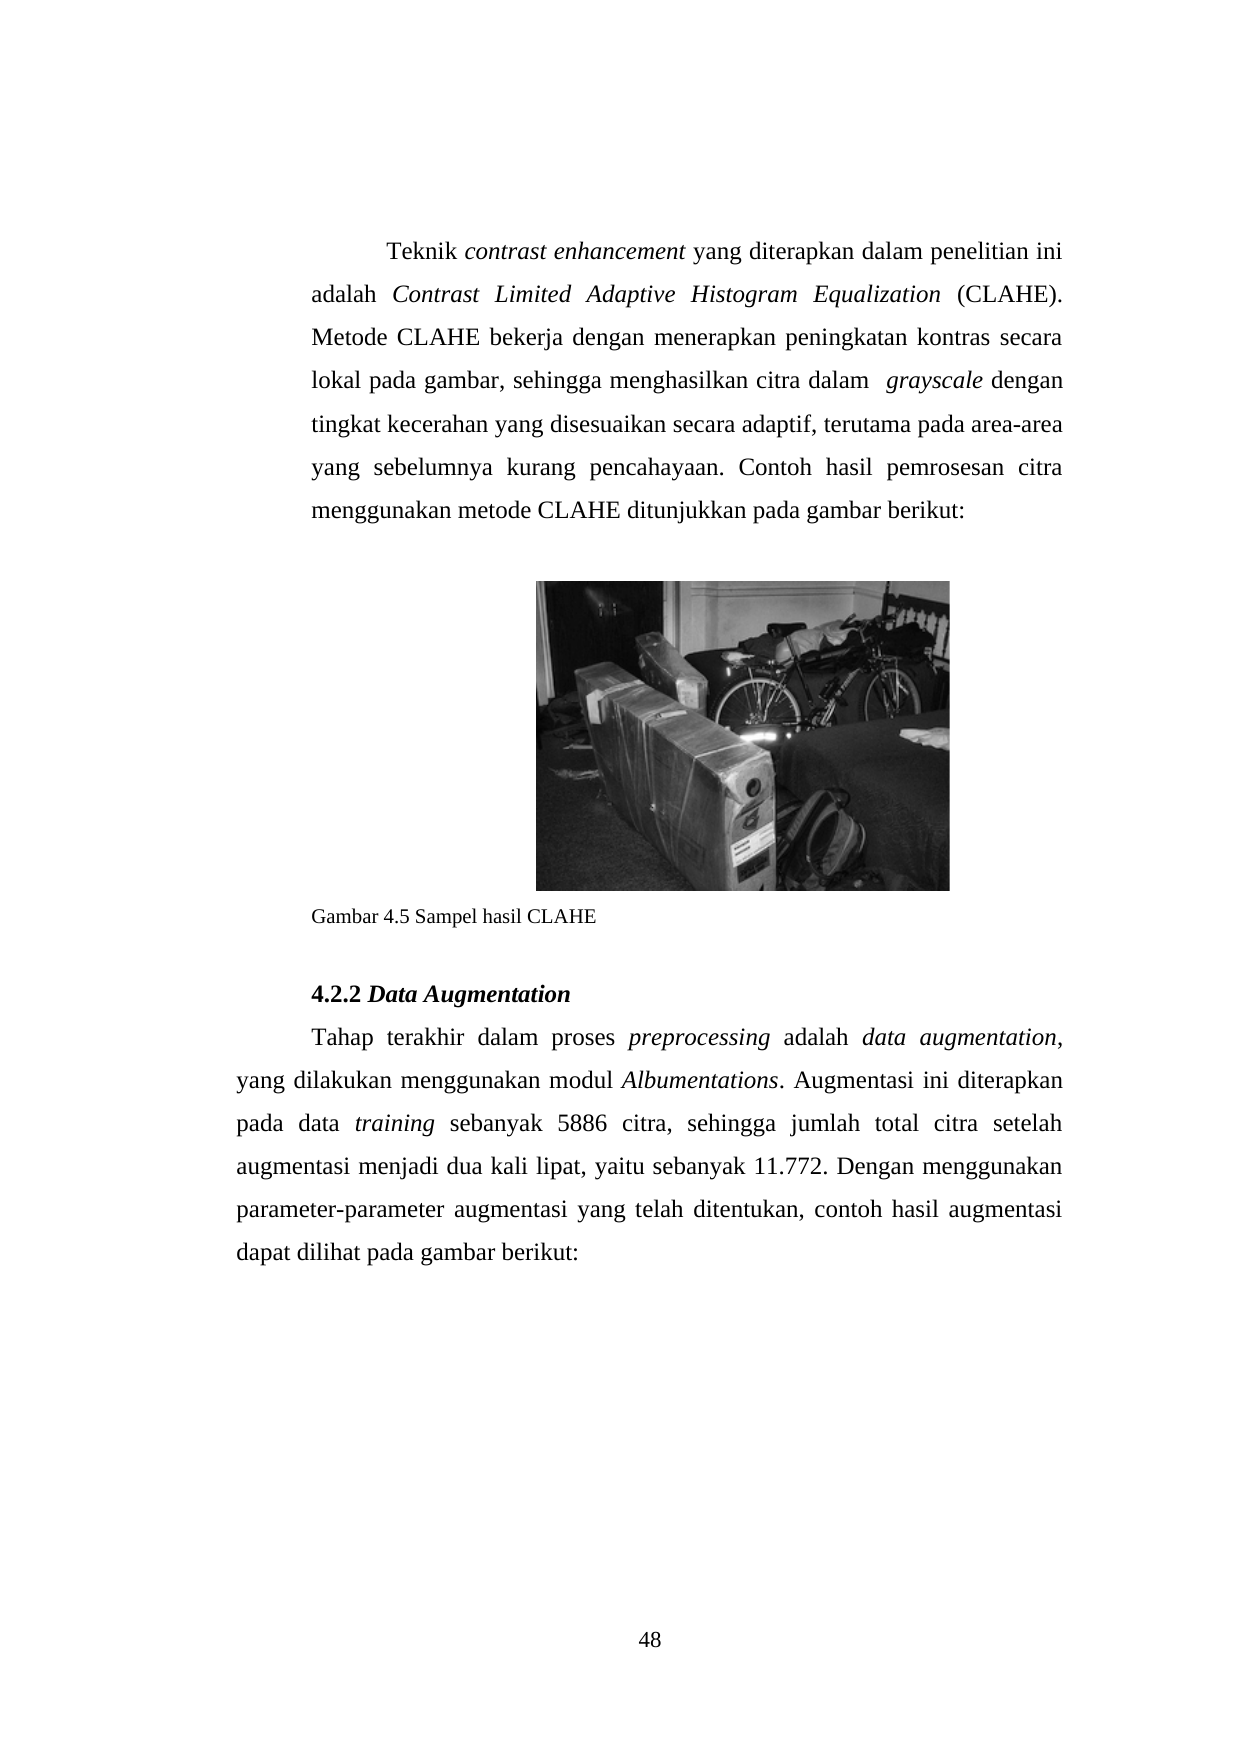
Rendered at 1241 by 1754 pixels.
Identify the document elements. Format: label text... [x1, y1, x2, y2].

text 4.2.2 Data Augmentation [311, 979, 1063, 1007]
text Gambar 4.5 Sampel hasil CLAHE [236, 904, 1063, 928]
text Tahap terakhir dalam proses preprocessing adalah data augmentation, yang dilakukan menggunakan modul Albumentations. Augmentasi ini diterapkan pada data training sebanyak 5886 citra, sehingga jumlah total citra setelah augmentasi menjadi dua kali lipat, yaitu sebanyak 11.772. Dengan menggunakan parameter-parameter augmentasi yang telah ditentukan, contoh hasil augmentasi dapat dilihat pada gambar berikut: [236, 1022, 1063, 1266]
picture [536, 581, 950, 891]
text Teknik contrast enhancement yang diterapkan dalam penelitian ini adalah Contrast Limited Adaptive Histogram Equalization (CLAHE). Metode CLAHE bekerja dengan menerapkan peningkatan kontras secara lokal pada gambar, sehingga menghasilkan citra dalam grayscale dengan tingkat kecerahan yang disesuaikan secara adaptif, terutama pada area-area yang sebelumnya kurang pencahayaan. Contoh hasil pemrosesan citra menggunakan metode CLAHE ditunjukkan pada gambar berikut: [311, 236, 1063, 524]
